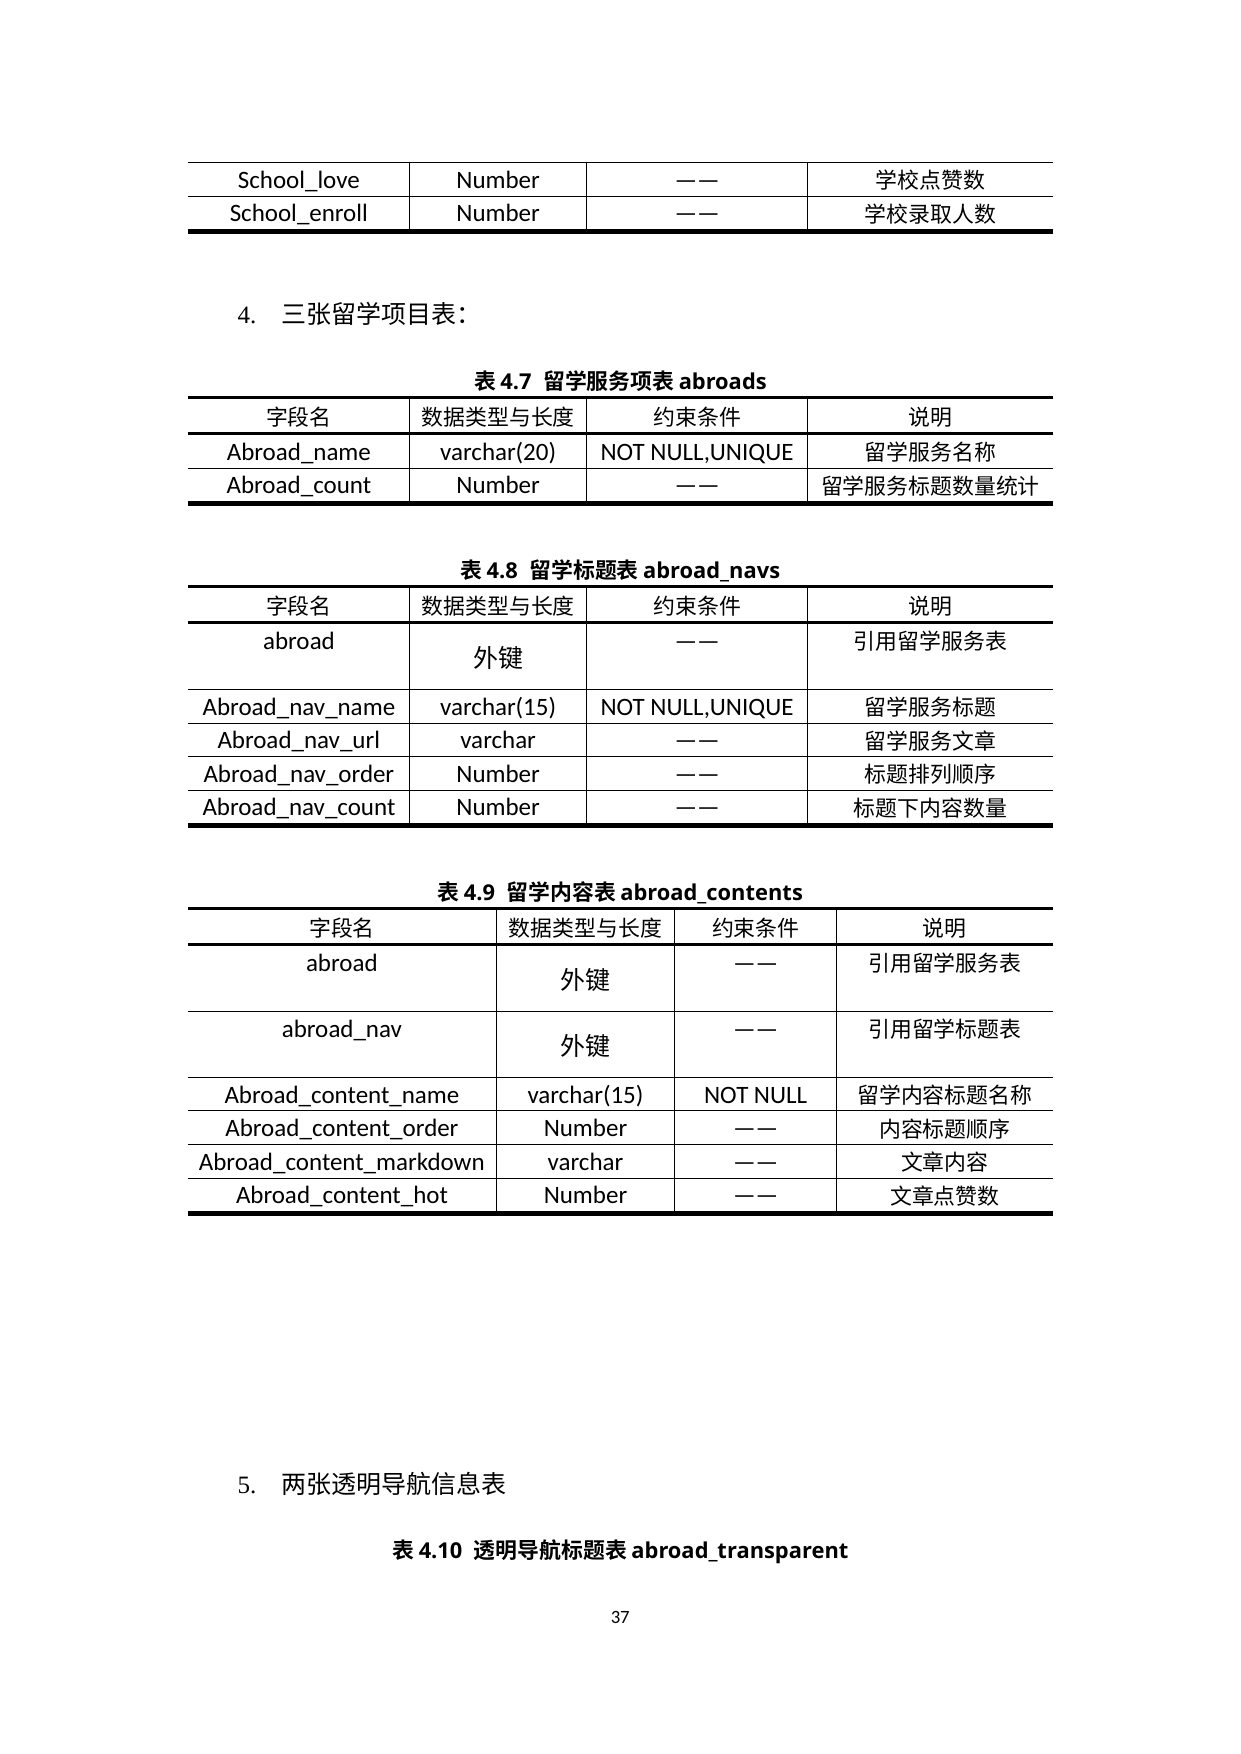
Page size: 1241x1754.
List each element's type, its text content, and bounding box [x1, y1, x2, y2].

table_cell Abroad_name [188, 435, 409, 467]
table_cell —— [587, 624, 807, 689]
table_cell Number [497, 1111, 674, 1144]
list 两张透明导航信息表 [237, 1450, 1053, 1515]
table_cell Abroad_content_hot [188, 1179, 496, 1211]
table_cell —— [587, 163, 807, 196]
table_cell varchar [410, 724, 586, 756]
table_cell varchar [497, 1145, 674, 1177]
table_cell Abroad_content_markdown [188, 1145, 496, 1177]
table_cell Abroad_nav_order [188, 757, 409, 789]
table_cell Abroad_nav_url [188, 724, 409, 756]
table_cell NOT NULL,UNIQUE [587, 435, 807, 467]
table_cell School_love [188, 163, 409, 196]
table_header 约束条件 [587, 399, 807, 432]
table_cell Number [410, 163, 586, 196]
table_header 约束条件 [675, 910, 836, 943]
table_cell 引用留学标题表 [837, 1012, 1053, 1077]
table_cell —— [675, 1179, 836, 1211]
text 表4.7 留学服务项表abroads [187, 364, 1053, 396]
table_cell School_enroll [188, 197, 409, 229]
text 表4.10 透明导航标题表abroad_transparent [187, 1533, 1053, 1566]
table_cell 内容标题顺序 [837, 1111, 1053, 1144]
table_cell 外键 [497, 946, 674, 1011]
table_cell 外键 [410, 624, 586, 689]
table_cell 引用留学服务表 [837, 946, 1053, 1011]
table_cell 文章内容 [837, 1145, 1053, 1177]
list 三张留学项目表： [237, 281, 1053, 346]
table_cell abroad_nav [188, 1012, 496, 1077]
table_cell 留学服务标题数量统计 [808, 469, 1053, 501]
table_cell 留学内容标题名称 [837, 1078, 1053, 1110]
table_cell —— [587, 791, 807, 823]
table_cell abroad [188, 946, 496, 1011]
table_cell Number [410, 757, 586, 789]
table_cell NOT NULL,UNIQUE [587, 690, 807, 722]
table_cell —— [675, 1012, 836, 1077]
table_header 字段名 [188, 399, 409, 432]
table_cell varchar(15) [410, 690, 586, 722]
table_cell Number [497, 1179, 674, 1211]
table_cell 标题排列顺序 [808, 757, 1053, 789]
table_cell 留学服务文章 [808, 724, 1053, 756]
table_cell Abroad_nav_count [188, 791, 409, 823]
table_header 数据类型与长度 [410, 399, 586, 432]
table_cell Abroad_count [188, 469, 409, 501]
table_cell varchar(15) [497, 1078, 674, 1110]
table_cell 标题下内容数量 [808, 791, 1053, 823]
table_header 数据类型与长度 [497, 910, 674, 943]
table_cell 留学服务名称 [808, 435, 1053, 467]
table_cell NOT NULL [675, 1078, 836, 1110]
table_header 字段名 [188, 588, 409, 621]
table_cell Abroad_nav_name [188, 690, 409, 722]
table_cell Abroad_content_name [188, 1078, 496, 1110]
table_cell Number [410, 791, 586, 823]
table_cell Number [410, 197, 586, 229]
table_cell 留学服务标题 [808, 690, 1053, 722]
table_header 字段名 [188, 910, 496, 943]
table_cell 学校录取人数 [808, 197, 1053, 229]
text 表4.8 留学标题表abroad_navs [187, 553, 1053, 585]
table_cell —— [587, 757, 807, 789]
table_cell Number [410, 469, 586, 501]
table_cell —— [587, 197, 807, 229]
text 表4.9 留学内容表abroad_contents [187, 874, 1053, 907]
table_cell Abroad_content_order [188, 1111, 496, 1144]
table_cell —— [587, 724, 807, 756]
table_cell varchar(20) [410, 435, 586, 467]
table_cell 文章点赞数 [837, 1179, 1053, 1211]
table_header 说明 [837, 910, 1053, 943]
table_cell 学校点赞数 [808, 163, 1053, 196]
table_cell 外键 [497, 1012, 674, 1077]
table_cell abroad [188, 624, 409, 689]
table_header 说明 [808, 399, 1053, 432]
table_header 数据类型与长度 [410, 588, 586, 621]
table_cell —— [675, 1111, 836, 1144]
table_cell 引用留学服务表 [808, 624, 1053, 689]
table_header 说明 [808, 588, 1053, 621]
table_cell —— [675, 1145, 836, 1177]
table_cell —— [675, 946, 836, 1011]
table_header 约束条件 [587, 588, 807, 621]
table_cell —— [587, 469, 807, 501]
